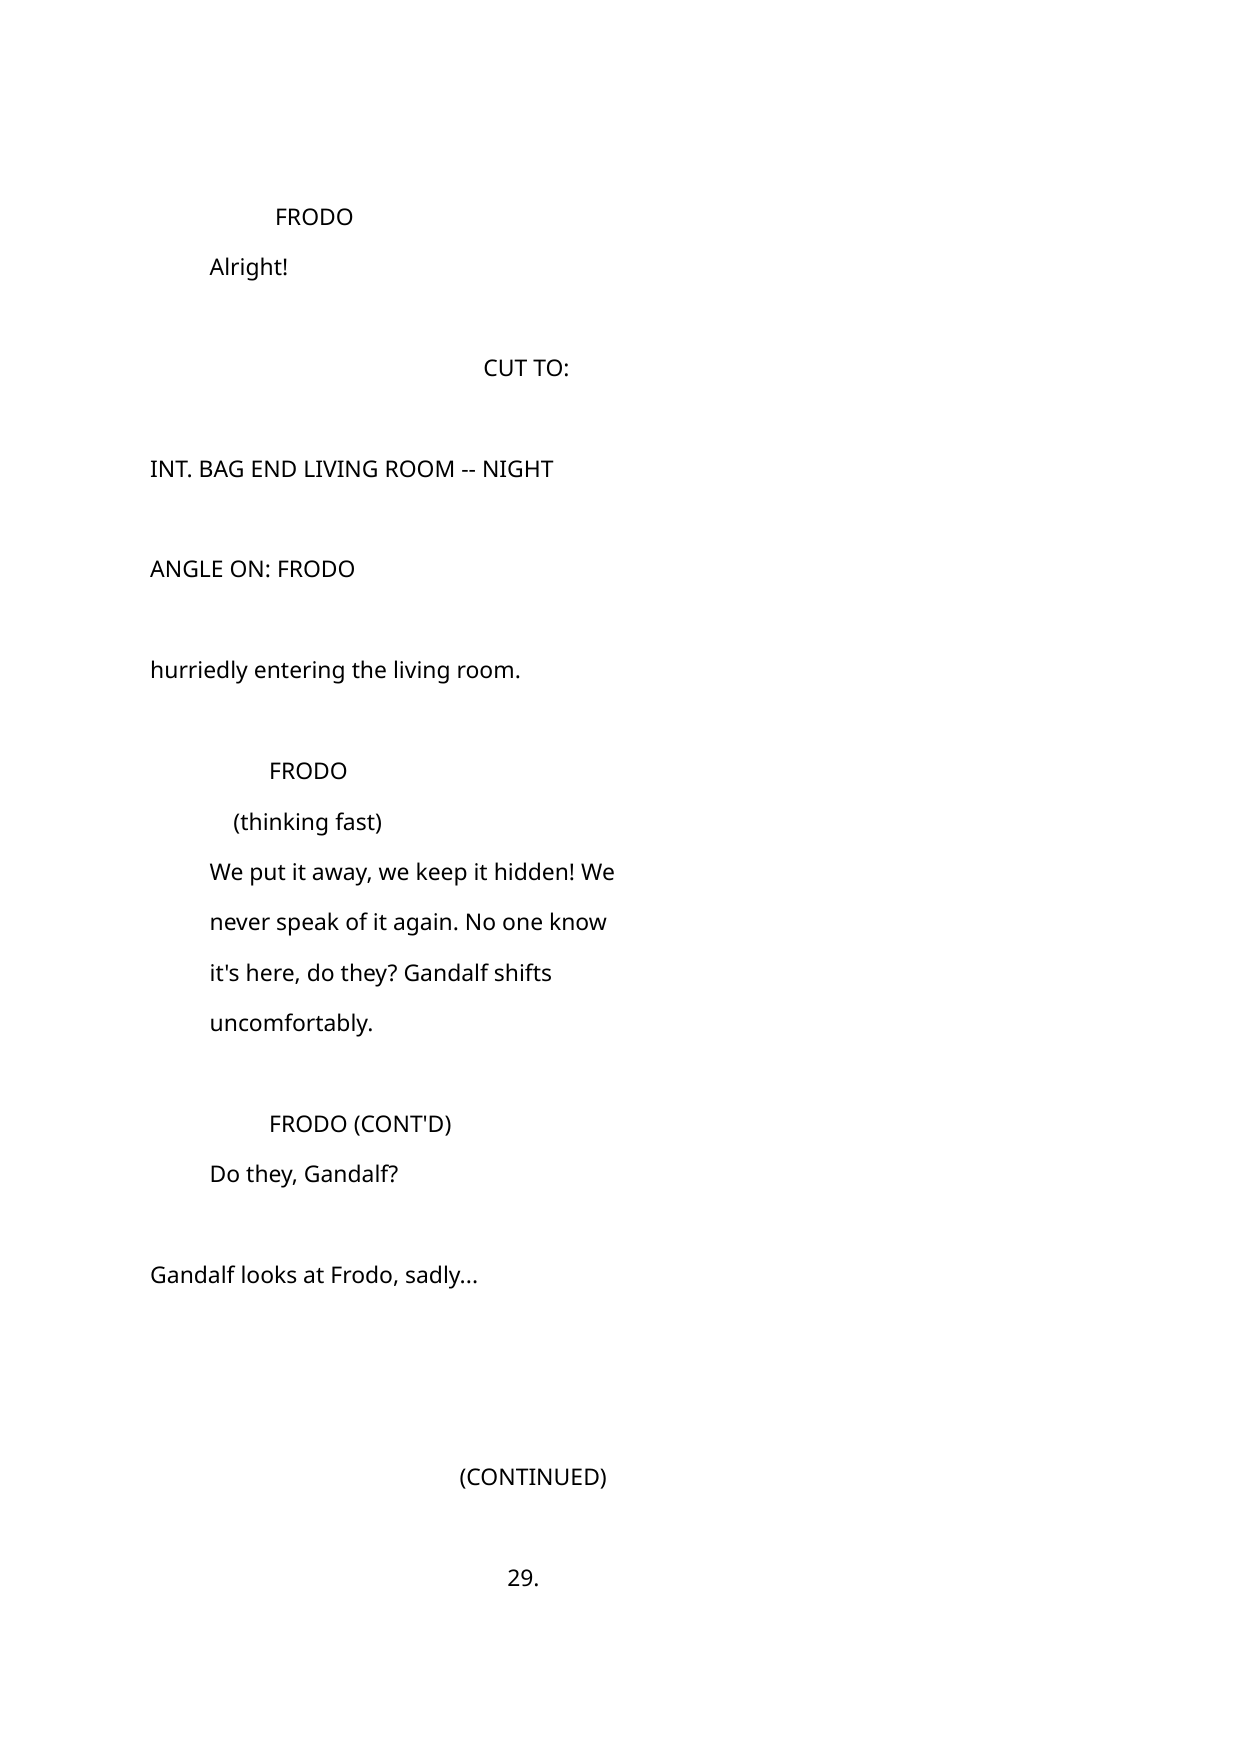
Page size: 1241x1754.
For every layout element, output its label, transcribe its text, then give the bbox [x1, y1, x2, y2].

text hurriedly entering the living room. [150, 654, 1090, 685]
text Do they, Gandalf? [150, 1158, 1090, 1189]
text FRODO [150, 755, 1090, 786]
text Gandalf looks at Frodo, sadly... [150, 1259, 1090, 1290]
text never speak of it again. No one know [150, 906, 1090, 937]
text ANGLE ON: FRODO [150, 553, 1090, 584]
text CUT TO: [150, 352, 1090, 383]
text FRODO (CONT'D) [150, 1108, 1090, 1139]
text uncomfortably. [150, 1007, 1090, 1038]
text INT. BAG END LIVING ROOM -- NIGHT [150, 452, 1090, 484]
text 29. [150, 1562, 1090, 1593]
text (thinking fast) [150, 805, 1090, 837]
text it's here, do they? Gandalf shifts [150, 957, 1090, 988]
text (CONTINUED) [150, 1461, 1090, 1492]
text FRODO [150, 200, 1090, 232]
text Alright! [150, 251, 1090, 282]
text We put it away, we keep it hidden! We [150, 856, 1090, 887]
